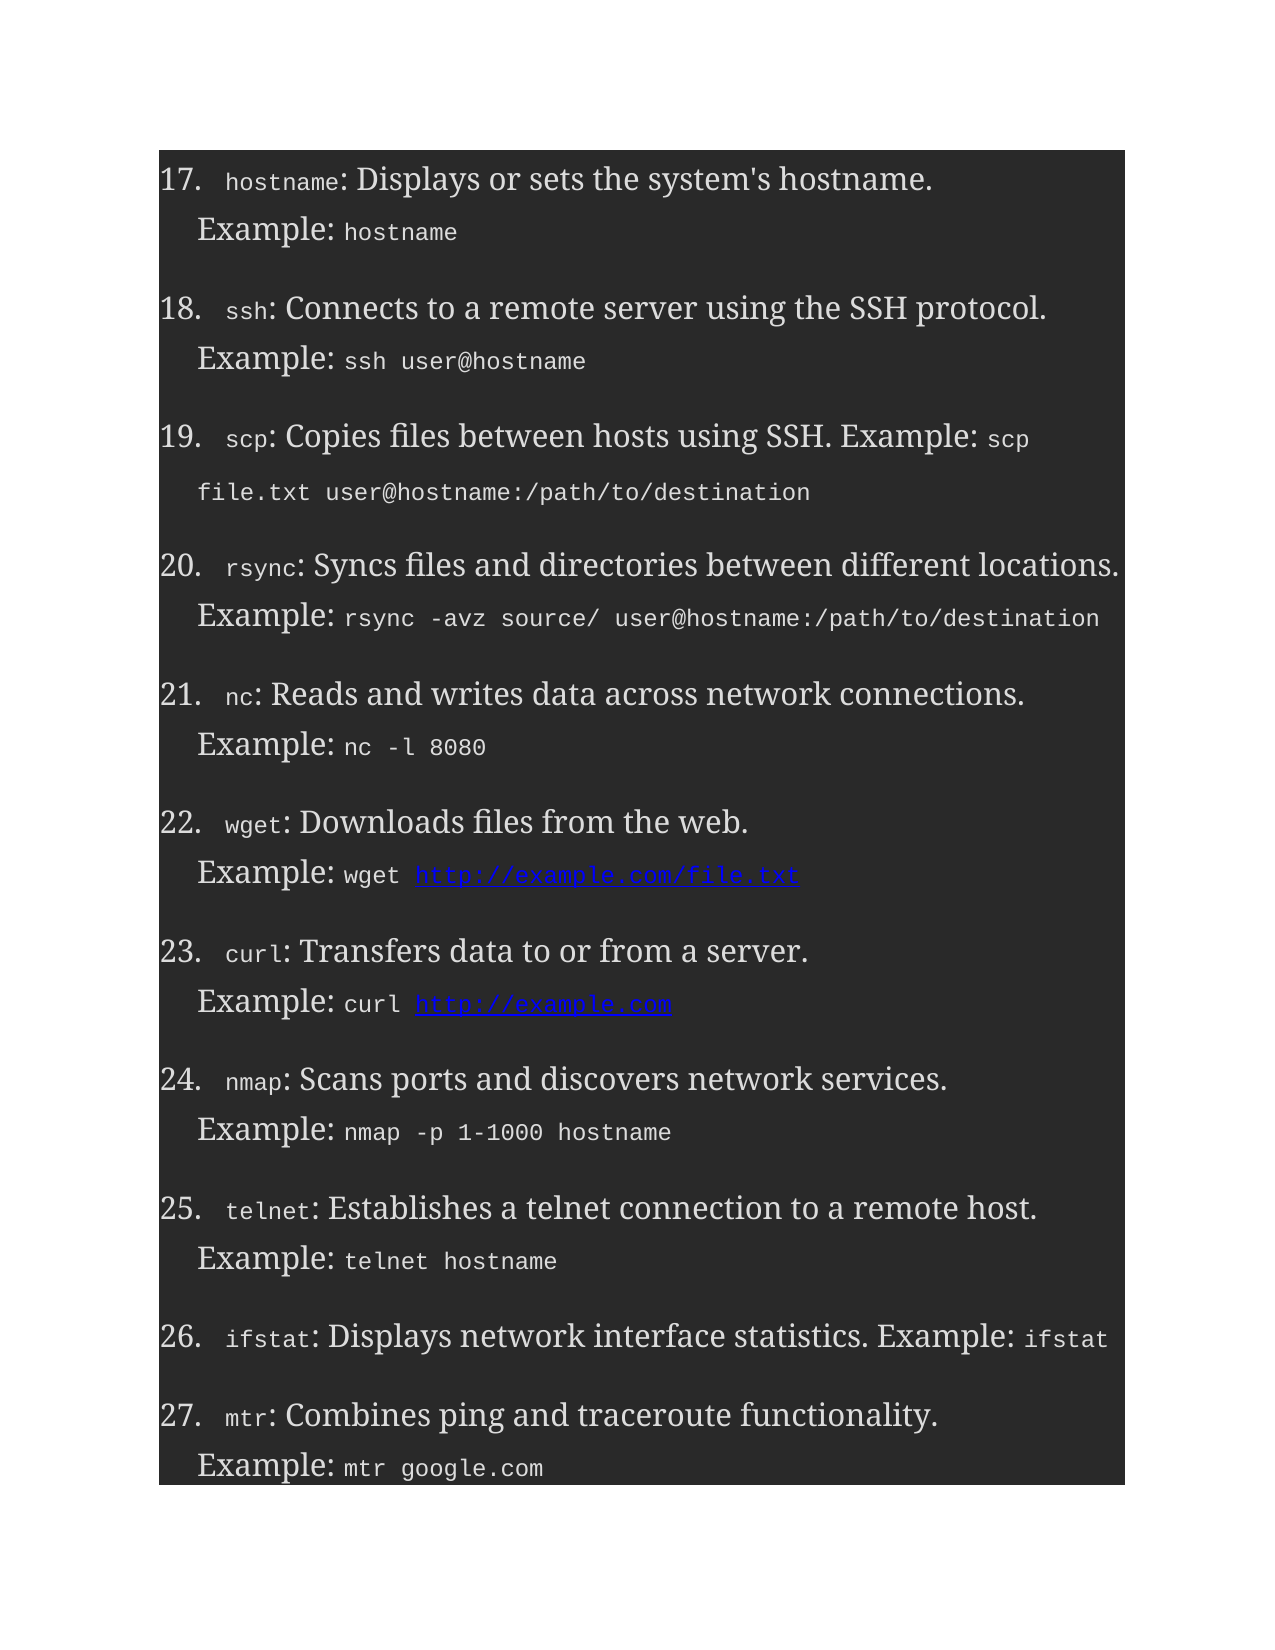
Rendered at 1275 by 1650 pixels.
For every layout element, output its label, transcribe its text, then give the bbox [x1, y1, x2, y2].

list nmap: Scans ports and discovers network services. Example: nmap -p 1-1000 hostname [159, 1050, 1125, 1150]
list wget: Downloads files from the web. Example: wget http://example.com/file.txt [159, 793, 1125, 893]
list nc: Reads and writes data across network connections. Example: nc -l 8080 [159, 664, 1125, 764]
list curl: Transfers data to or from a server. Example: curl http://example.com [159, 921, 1125, 1021]
list hostname: Displays or sets the system's hostname. Example: hostname [159, 150, 1125, 250]
list telnet: Establishes a telnet connection to a remote host. Example: telnet hostname [159, 1178, 1125, 1278]
list mtr: Combines ping and traceroute functionality. Example: mtr google.com [159, 1385, 1125, 1485]
list ssh: Connects to a remote server using the SSH protocol. Example: ssh user@hostname [159, 278, 1125, 378]
list scp: Copies files between hosts using SSH. Example: scp file.txt user@hostname:/path/to/destination [159, 407, 1125, 507]
list ifstat: Displays network interface statistics. Example: ifstat [159, 1307, 1125, 1357]
list rsync: Syncs files and directories between different locations. Example: rsync -avz source/ user@hostname:/path/to/destination [159, 536, 1125, 636]
